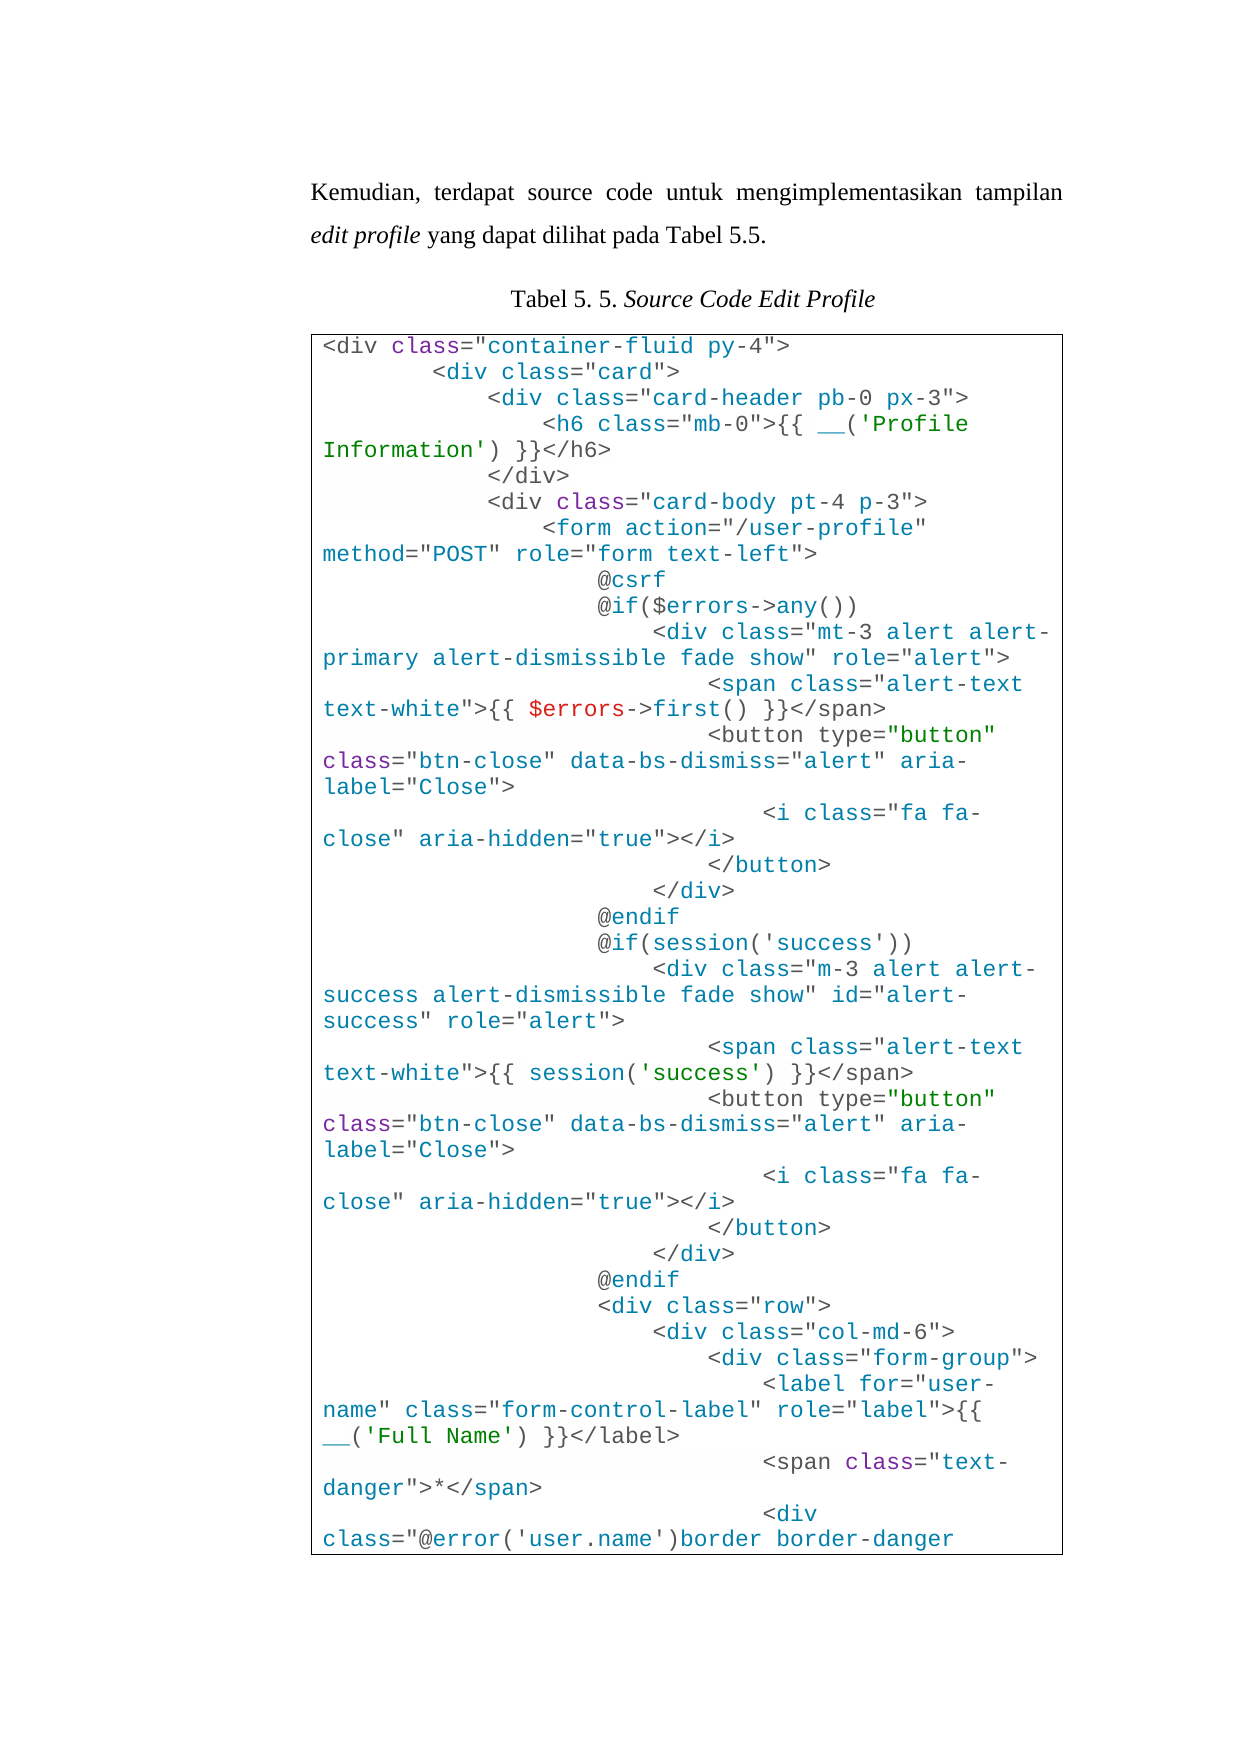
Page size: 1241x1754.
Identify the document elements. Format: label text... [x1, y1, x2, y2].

text Kemudian, terdapat source code untuk mengimplementasikan tampilan edit profile yang dapat dilihat pada Tabel 5.5. [310, 177, 1063, 249]
text Tabel 5. 5. Source Code Edit Profile [325, 284, 1063, 313]
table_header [312, 335, 1062, 1554]
